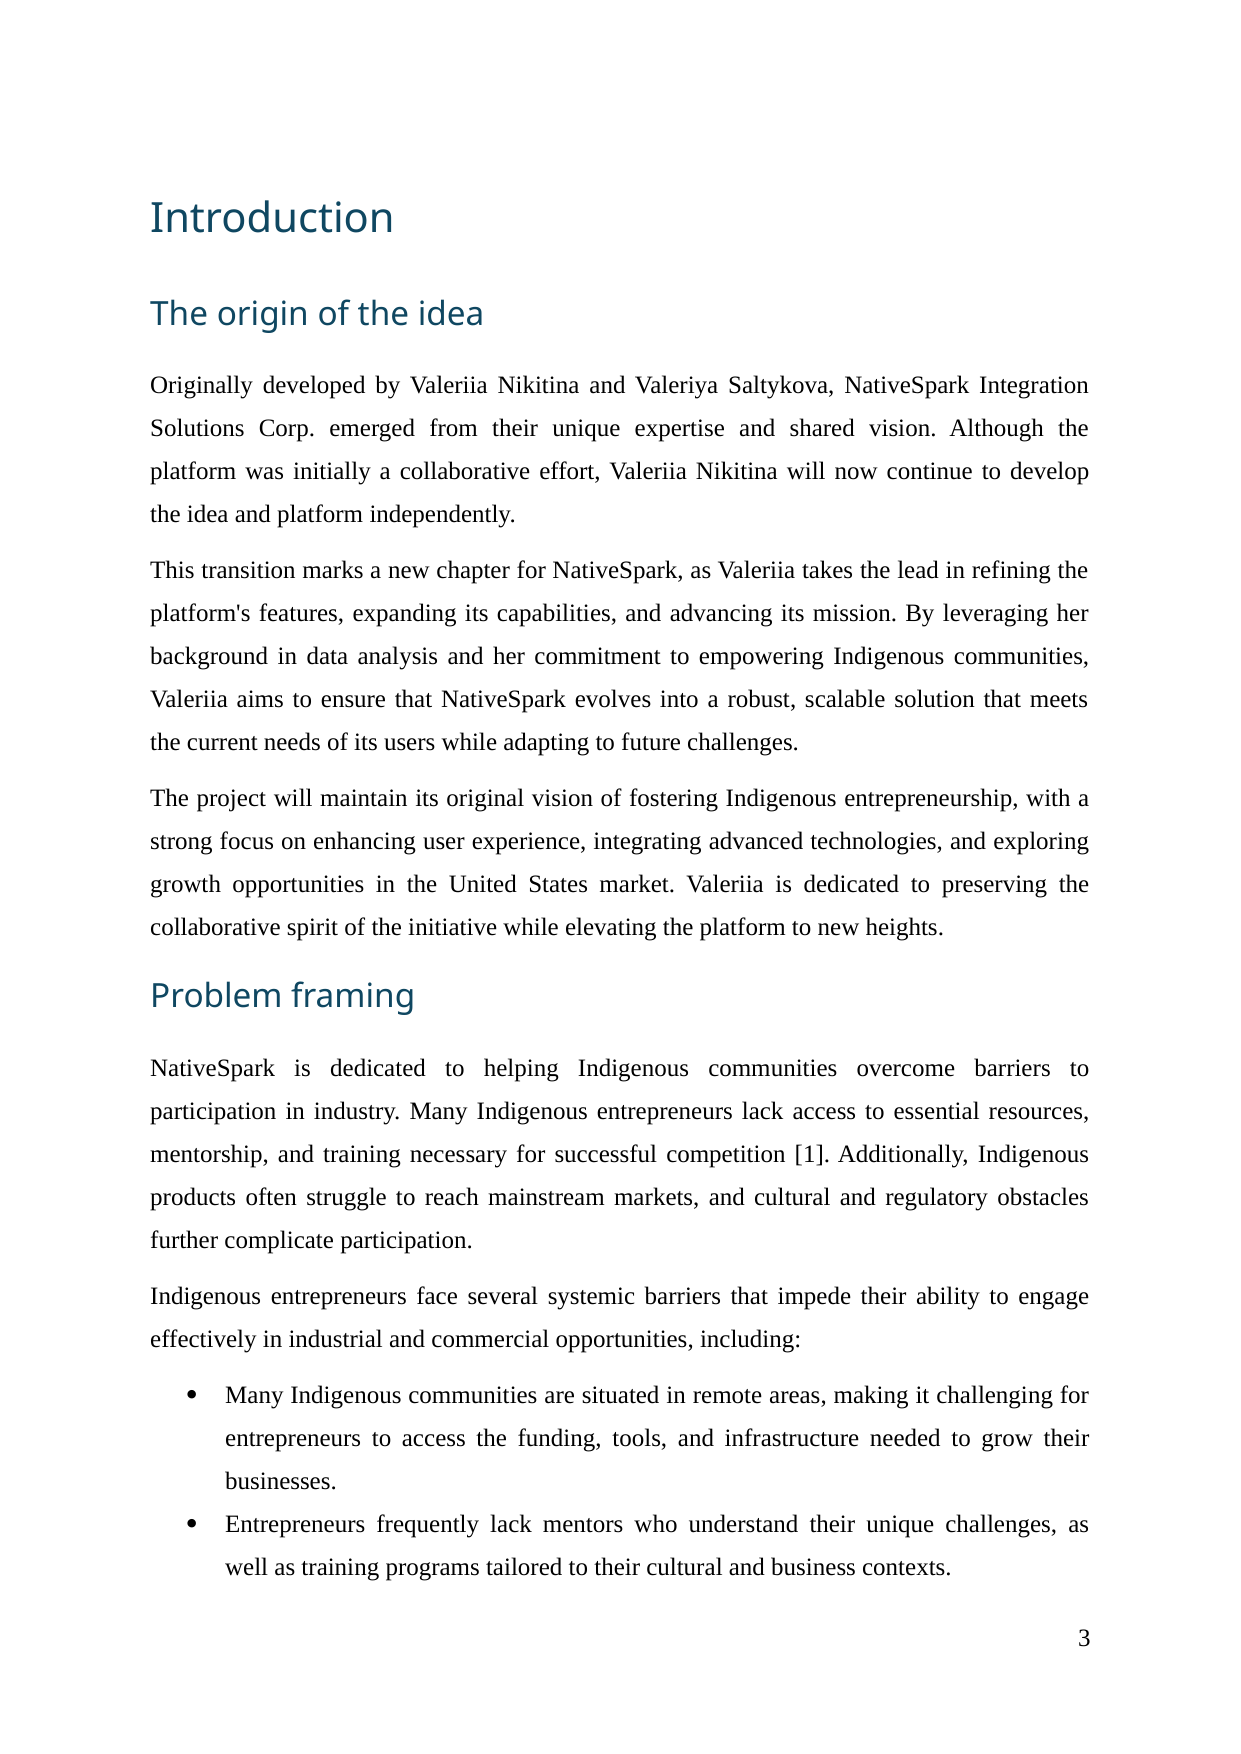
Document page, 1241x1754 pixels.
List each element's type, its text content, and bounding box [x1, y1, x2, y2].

subtitle The origin of the idea [150, 289, 1090, 335]
subtitle Introduction [150, 187, 1090, 244]
text NativeSpark is dedicated to helping Indigenous communities overcome barriers to participation in industry. Many Indigenous entrepreneurs lack access to essential resources, mentorship, and training necessary for successful competition [1]. Additionally, Indigenous products often struggle to reach mainstream markets, and cultural and regulatory obstacles further complicate participation. [150, 1053, 1090, 1254]
list Many Indigenous communities are situated in remote areas, making it challenging for entrepreneurs to access the funding, tools, and infrastructure needed to grow their businesses. [187, 1380, 1090, 1495]
text The project will maintain its original vision of fostering Indigenous entrepreneurship, with a strong focus on enhancing user experience, integrating advanced technologies, and exploring growth opportunities in the United States market. Valeriia is dedicated to preserving the collaborative spirit of the initiative while elevating the platform to new heights. [150, 783, 1090, 941]
text Originally developed by Valeriia Nikitina and Valeriya Saltykova, NativeSpark Integration Solutions Corp. emerged from their unique expertise and shared vision. Although the platform was initially a collaborative effort, Valeriia Nikitina will now continue to develop the idea and platform independently. [150, 370, 1090, 528]
subtitle Problem framing [150, 972, 1090, 1018]
text Indigenous entrepreneurs face several systemic barriers that impede their ability to engage effectively in industrial and commercial opportunities, including: [150, 1281, 1090, 1353]
list Entrepreneurs frequently lack mentors who understand their unique challenges, as well as training programs tailored to their cultural and business contexts. [187, 1509, 1090, 1581]
text This transition marks a new chapter for NativeSpark, as Valeriia takes the lead in refining the platform's features, expanding its capabilities, and advancing its mission. By leveraging her background in data analysis and her commitment to empowering Indigenous communities, Valeriia aims to ensure that NativeSpark evolves into a robust, scalable solution that meets the current needs of its users while adapting to future challenges. [150, 555, 1090, 756]
